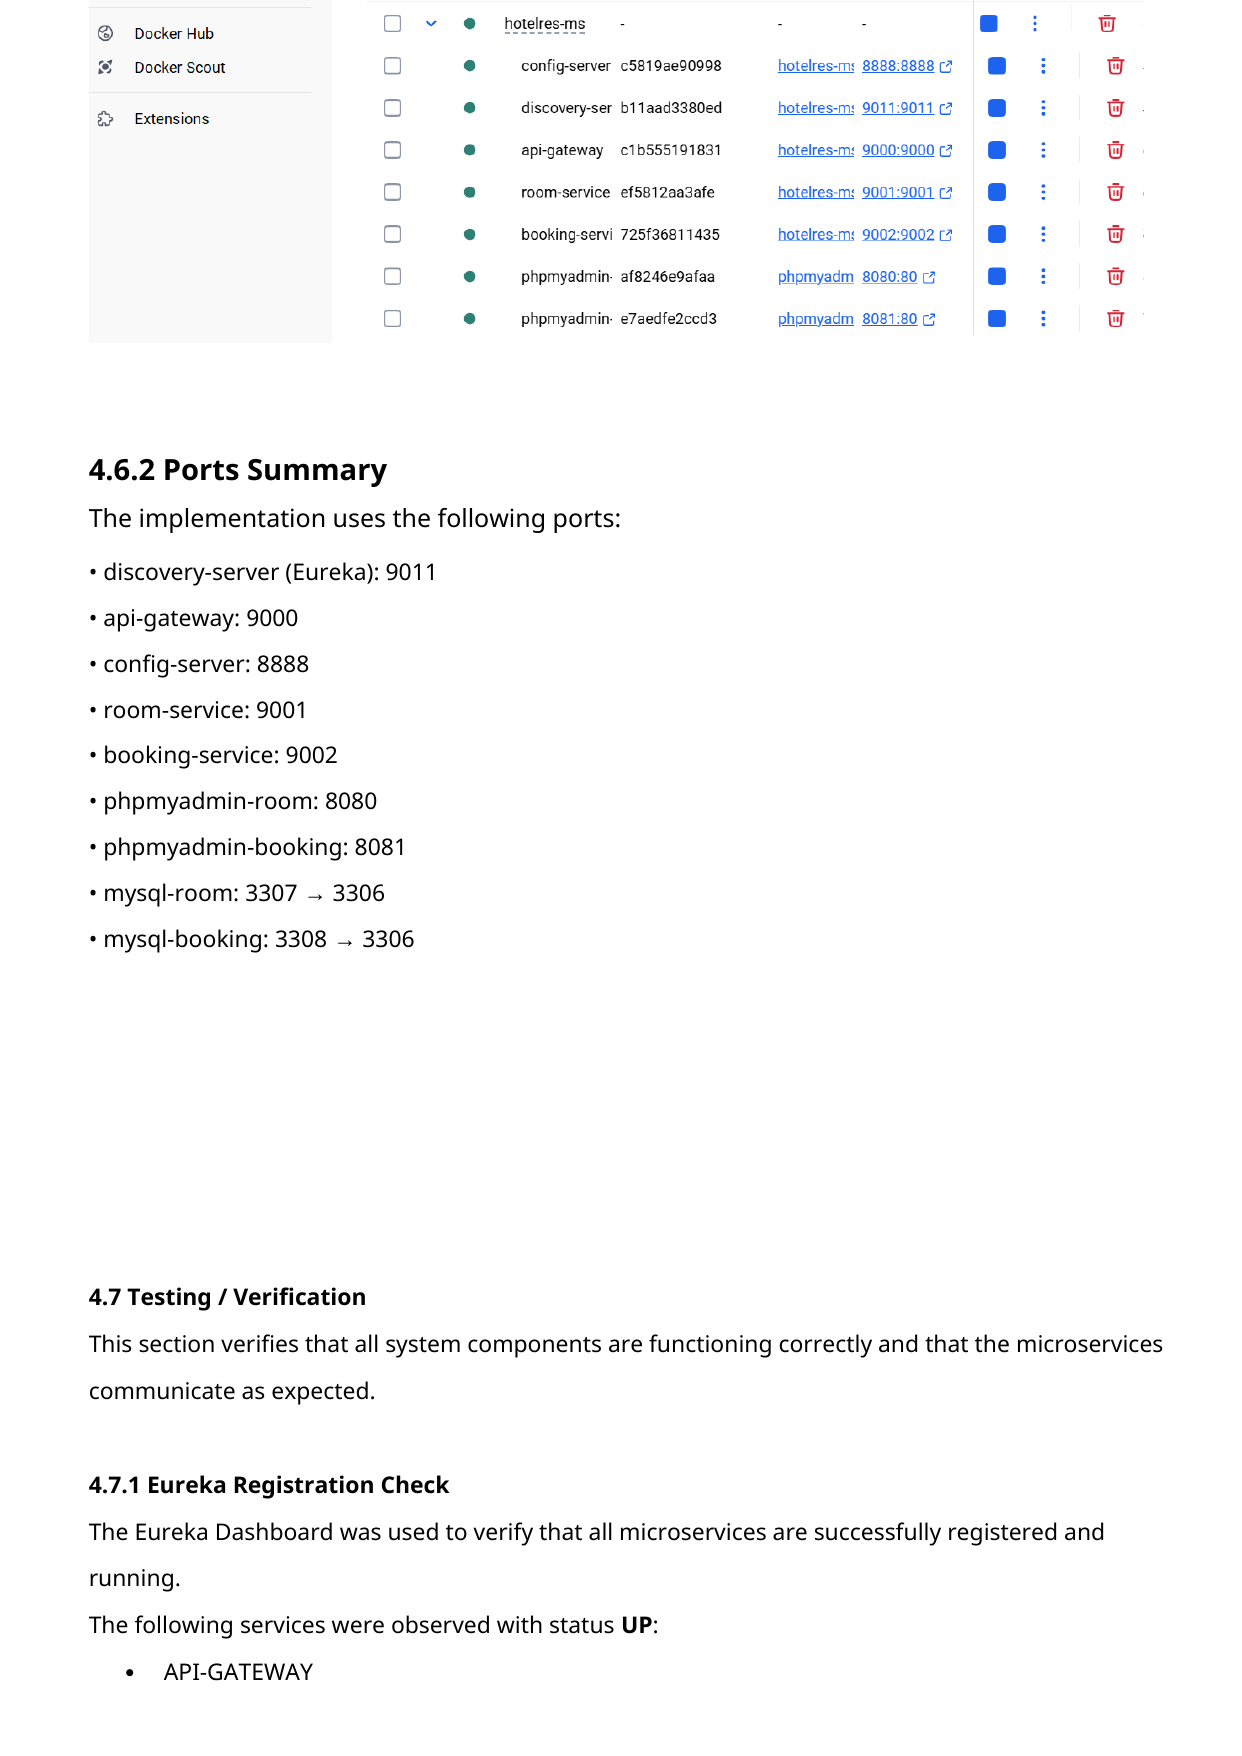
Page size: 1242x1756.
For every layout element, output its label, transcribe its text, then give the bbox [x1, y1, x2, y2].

text 4.7.1 Eureka Registration Check [88, 1468, 1183, 1500]
text • phpmyadmin-booking: 8081 [88, 831, 1183, 862]
text • mysql-booking: 3308 → 3306 [88, 923, 1183, 954]
text • config-server: 8888 [88, 648, 1183, 679]
list API-GATEWAY [126, 1656, 1183, 1687]
text • mysql-room: 3307 → 3306 [88, 877, 1183, 908]
picture [88, 0, 1183, 343]
text • discovery-server (Eureka): 9011 [88, 556, 1183, 587]
text This section verifies that all system components are functioning correctly and that the microservices communicate as expected. [88, 1328, 1183, 1406]
text • booking-service: 9002 [88, 739, 1183, 771]
text 4.7 Testing / Verification [88, 1281, 1183, 1312]
text The Eureka Dashboard was used to verify that all microservices are successfully registered and running. The following services were observed with status UP: [88, 1515, 1183, 1640]
text 4.6.2 Ports Summary [88, 449, 1183, 489]
text • api-gateway: 9000 [88, 602, 1183, 633]
text • room-service: 9001 [88, 693, 1183, 725]
text • phpmyadmin-room: 8080 [88, 785, 1183, 816]
text The implementation uses the following ports: [88, 501, 1183, 535]
